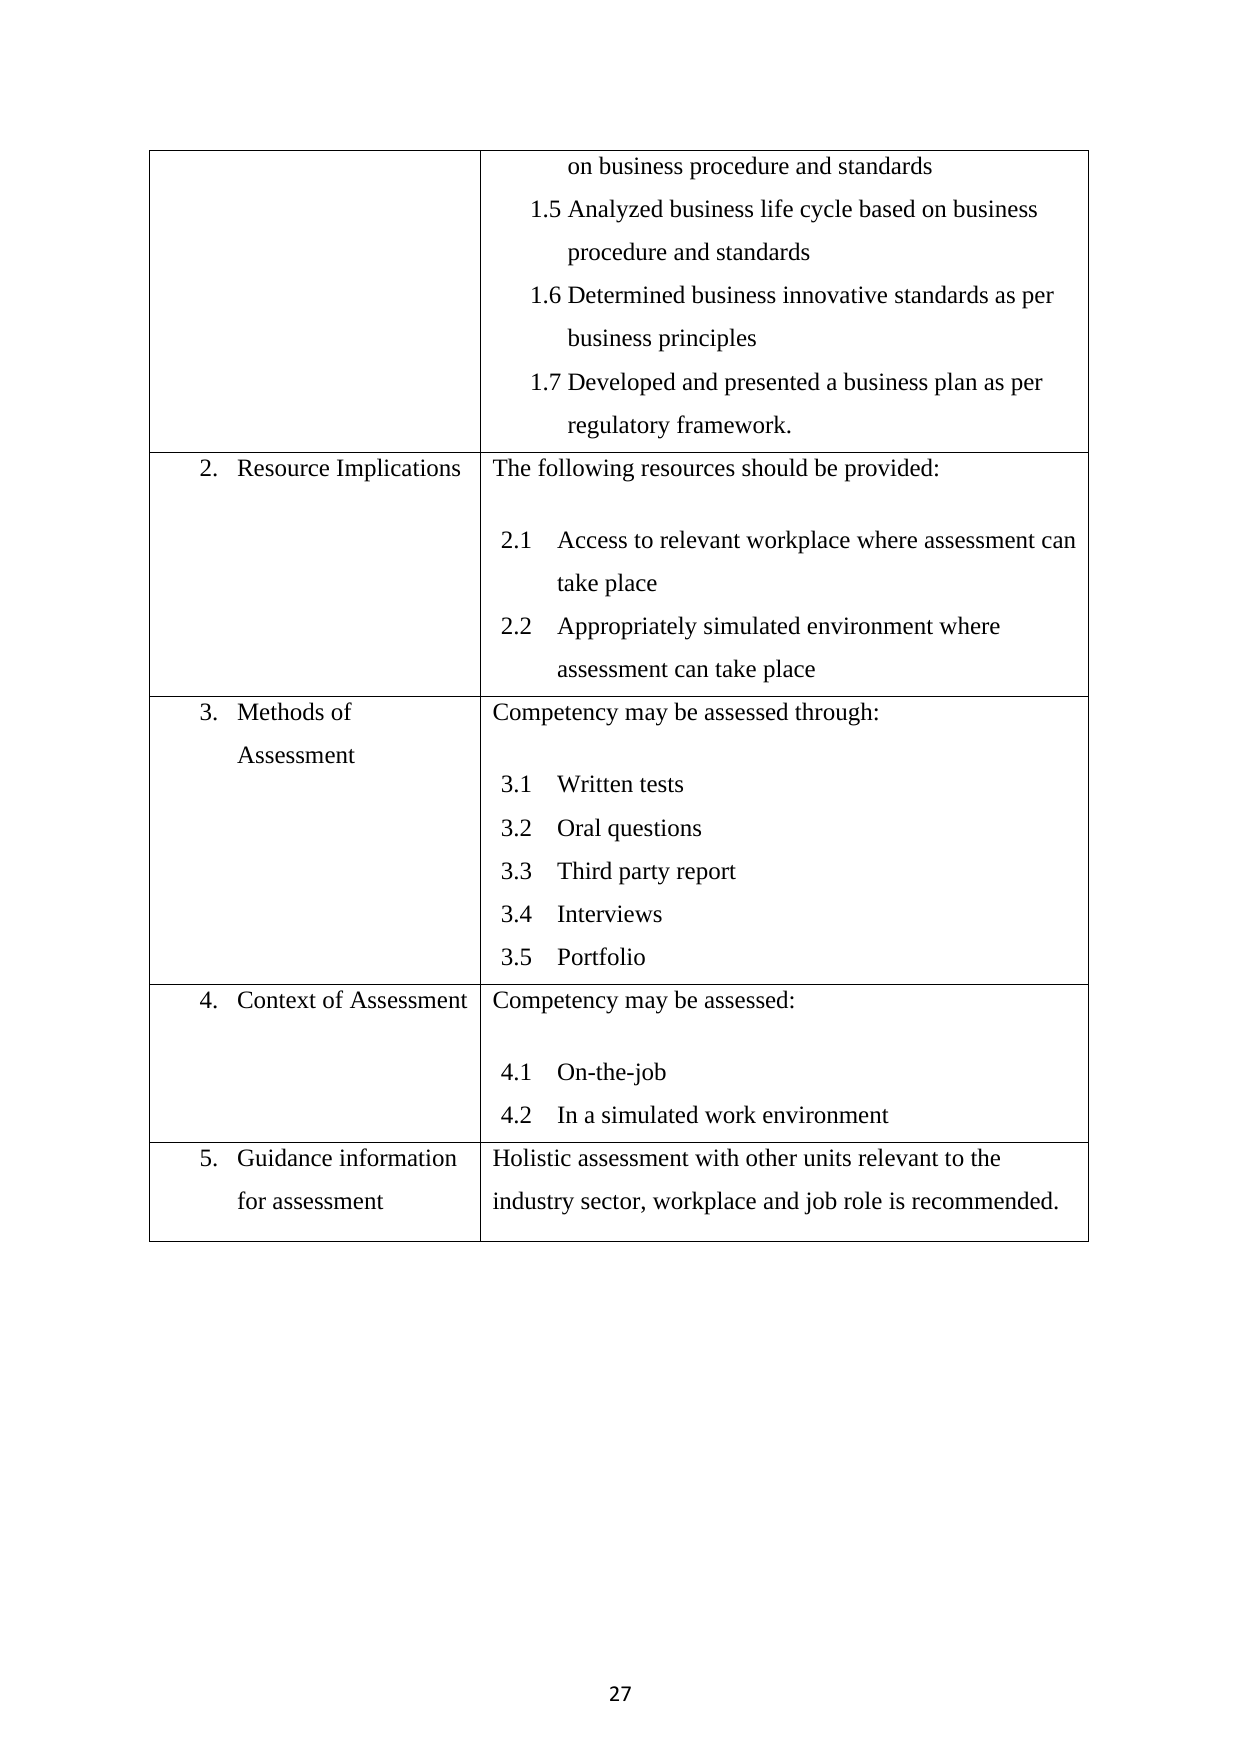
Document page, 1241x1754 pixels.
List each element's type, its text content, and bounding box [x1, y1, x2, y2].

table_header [150, 151, 480, 452]
table_cell Guidance information for assessment [150, 1143, 480, 1241]
table_cell Competency may be assessed: On-the-job In a simulated work environment [481, 985, 1088, 1142]
table_cell Methods of Assessment [150, 697, 480, 984]
table_cell Resource Implications [150, 453, 480, 696]
table_cell Context of Assessment [150, 985, 480, 1142]
table_cell Competency may be assessed through: Written tests Oral questions Third party report Interviews Portfolio [481, 697, 1088, 984]
table_cell The following resources should be provided: Access to relevant workplace where assessment can take place Appropriately simulated environment where assessment can take place [481, 453, 1088, 696]
table_cell Holistic assessment with other units relevant to the industry sector, workplace and job role is recommended. [481, 1143, 1088, 1241]
